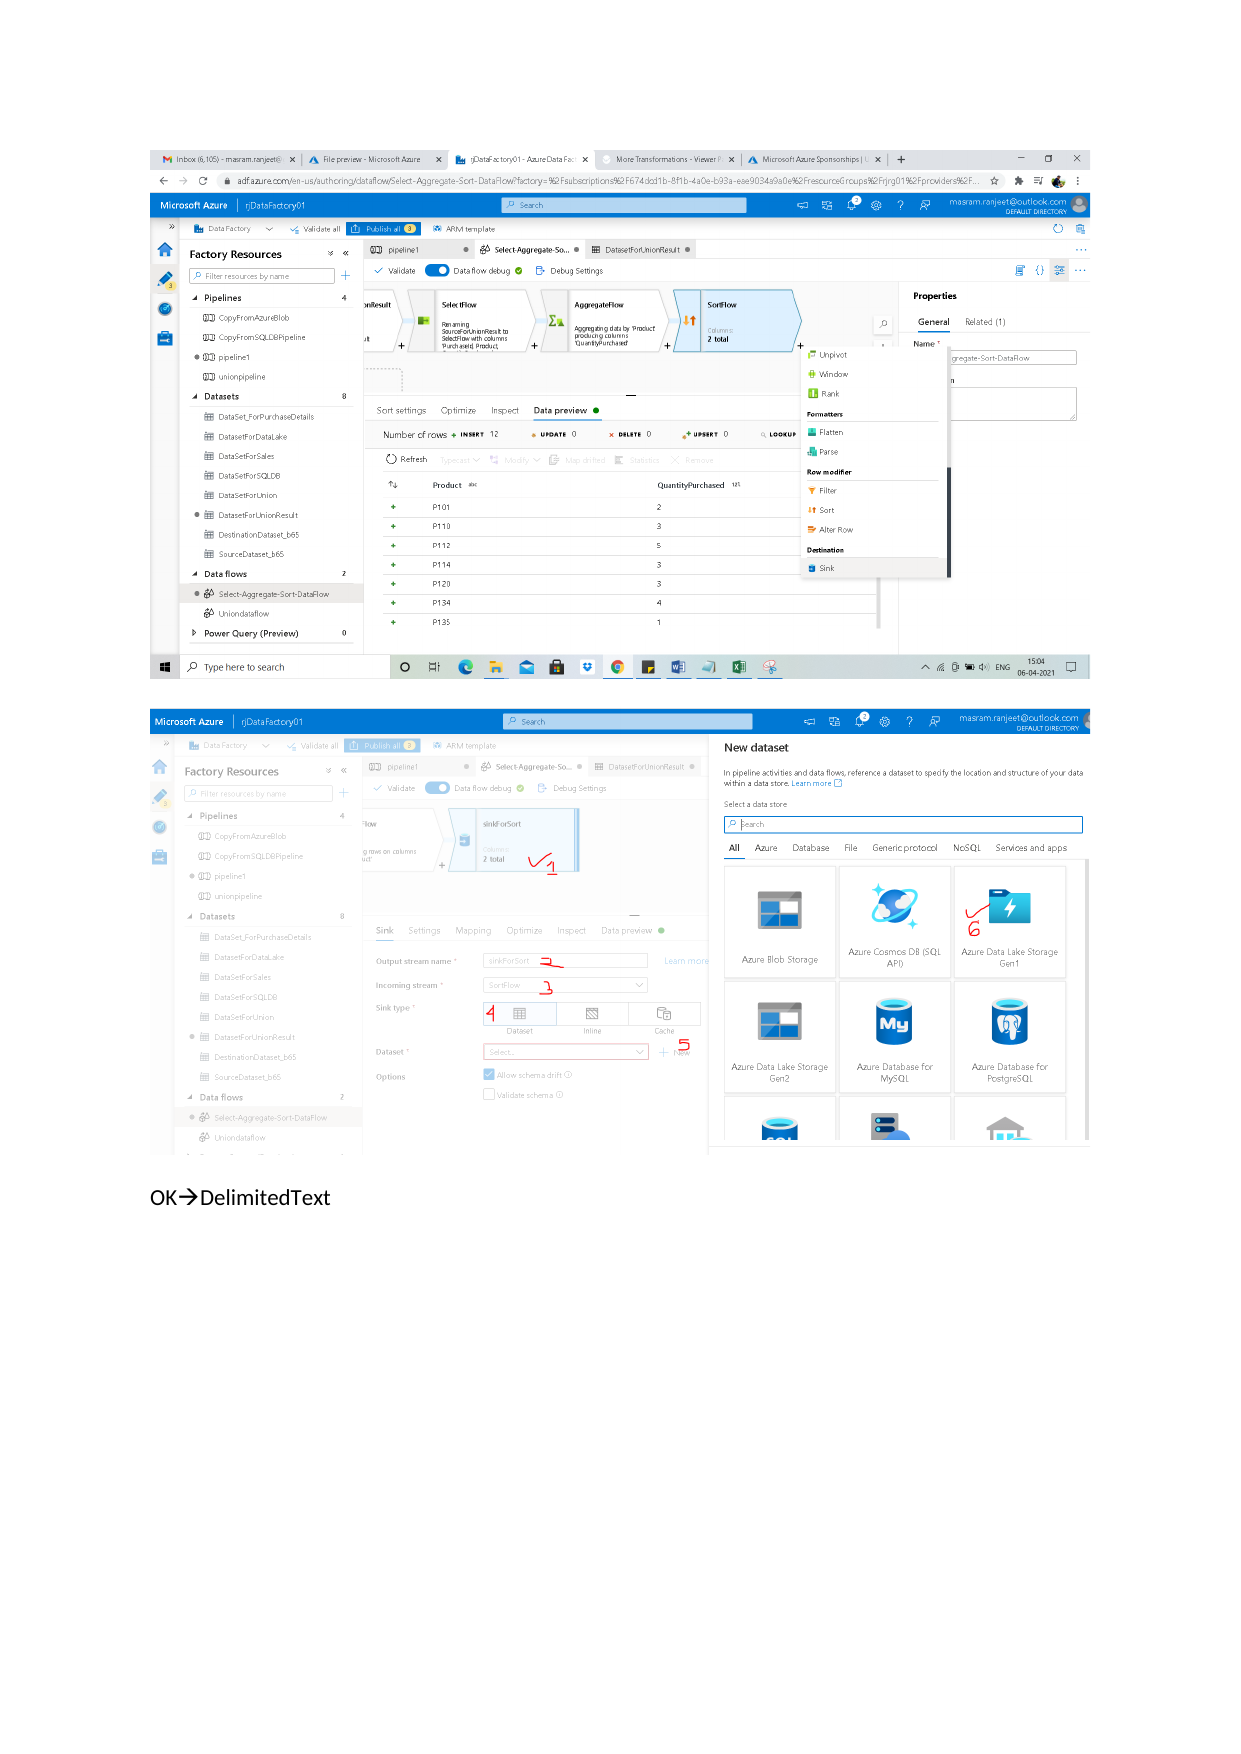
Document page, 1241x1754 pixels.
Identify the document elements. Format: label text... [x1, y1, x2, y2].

picture [150, 150, 1091, 679]
text OKDelimitedText [150, 1183, 1090, 1211]
picture [150, 706, 1091, 1155]
